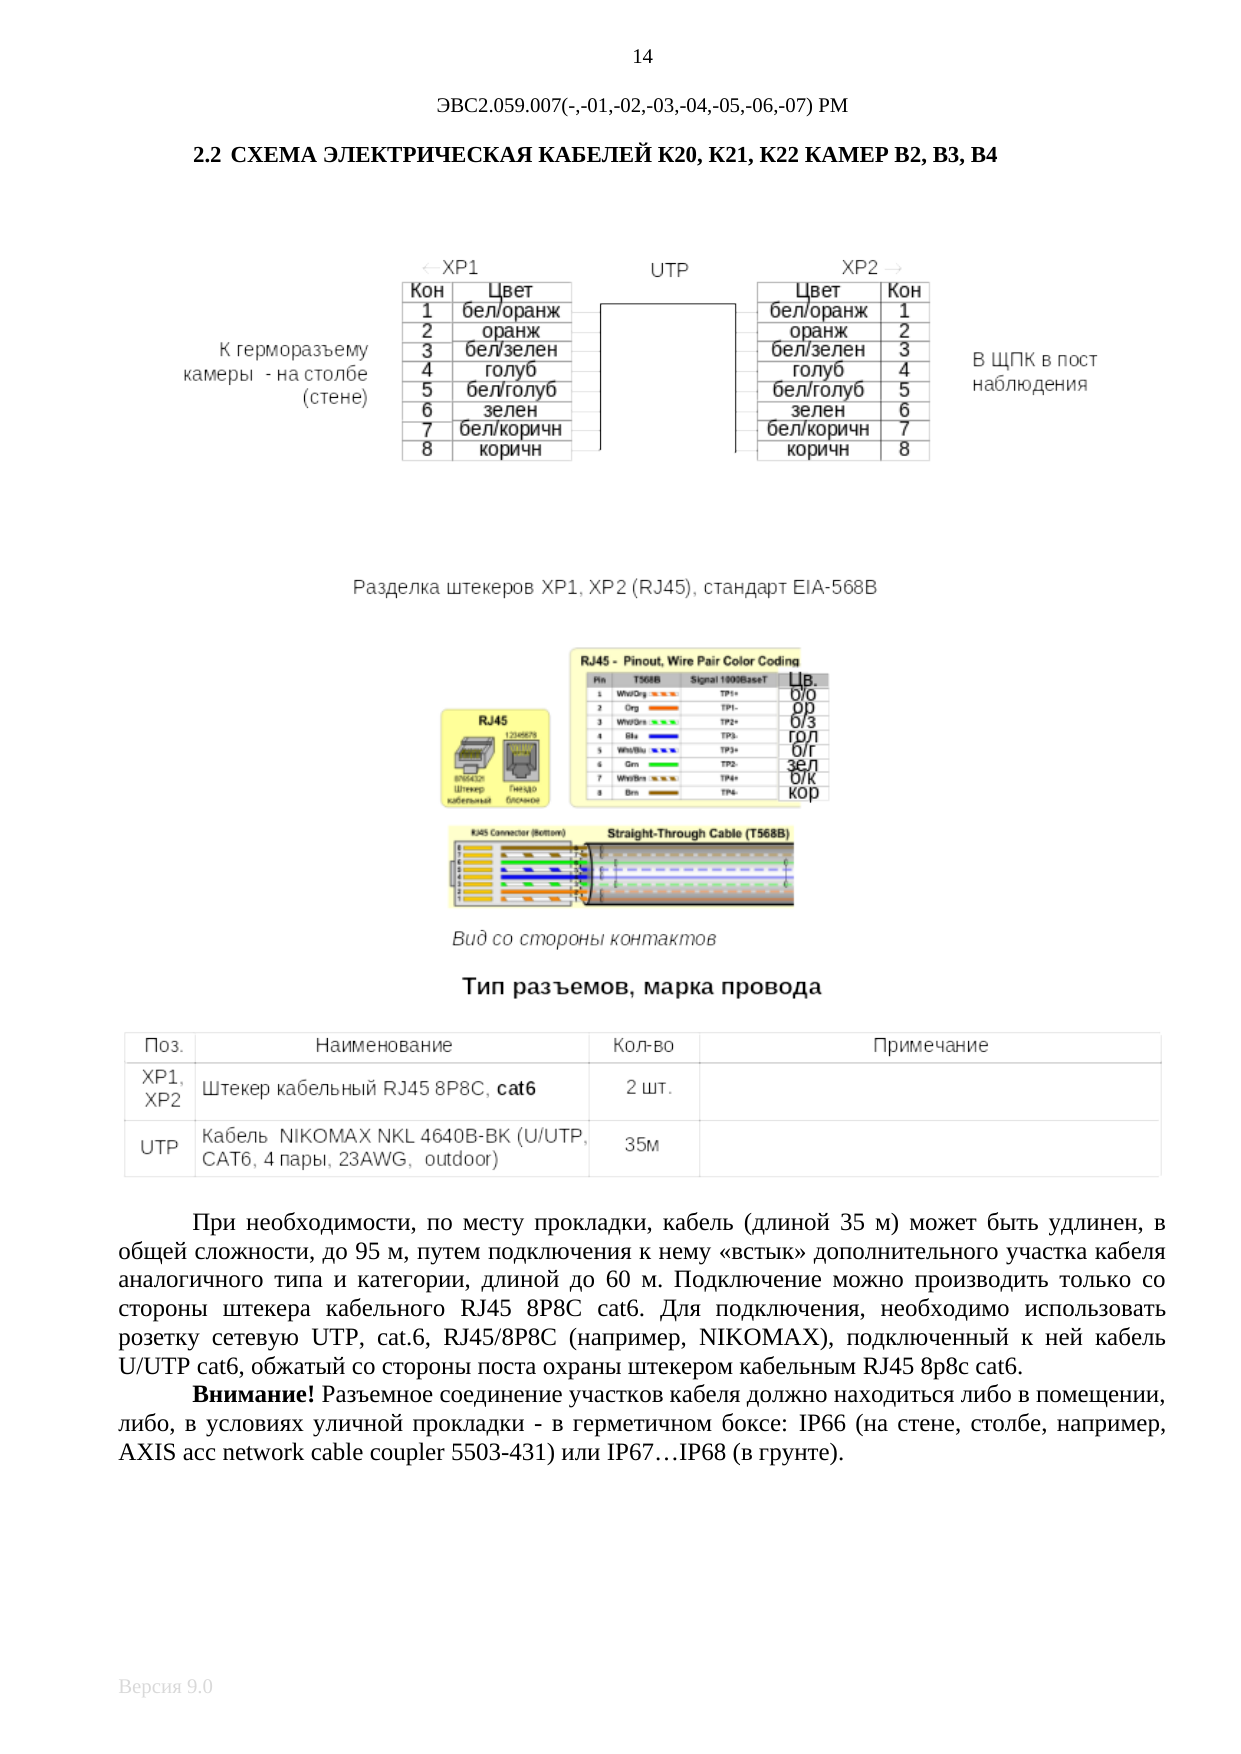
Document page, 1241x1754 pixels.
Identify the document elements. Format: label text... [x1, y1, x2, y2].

subtitle Схема электрическая кабелей К20, К21, К22 камер B2, B3, B4 [193, 141, 1167, 167]
text При необходимости, по месту прокладки, кабель (длиной 35 м) может быть удлинен, в общей сложности, до 95 м, путем подключения к нему «встык» дополнительного участка кабеля аналогичного типа и категории, длиной до 60 м. Подключение можно производить только со стороны штекера кабельного RJ45 8P8C cat6. Для подключения, необходимо использовать розетку сетевую UTP, cat.6, RJ45/8P8C (например, NIKOMAX), подключенный к ней кабель U/UTP сat6, обжатый со стороны поста охраны штекером кабельным RJ45 8p8c cat6. [118, 1207, 1167, 1379]
text Внимание! Разъемное соединение участков кабеля должно находиться либо в помещении, либо, в условиях уличной прокладки - в герметичном боксе: IP66 (на стене, столбе, например, AXIS acc network cable coupler 5503-431) или IP67…IP68 (в грунте). [118, 1379, 1167, 1466]
